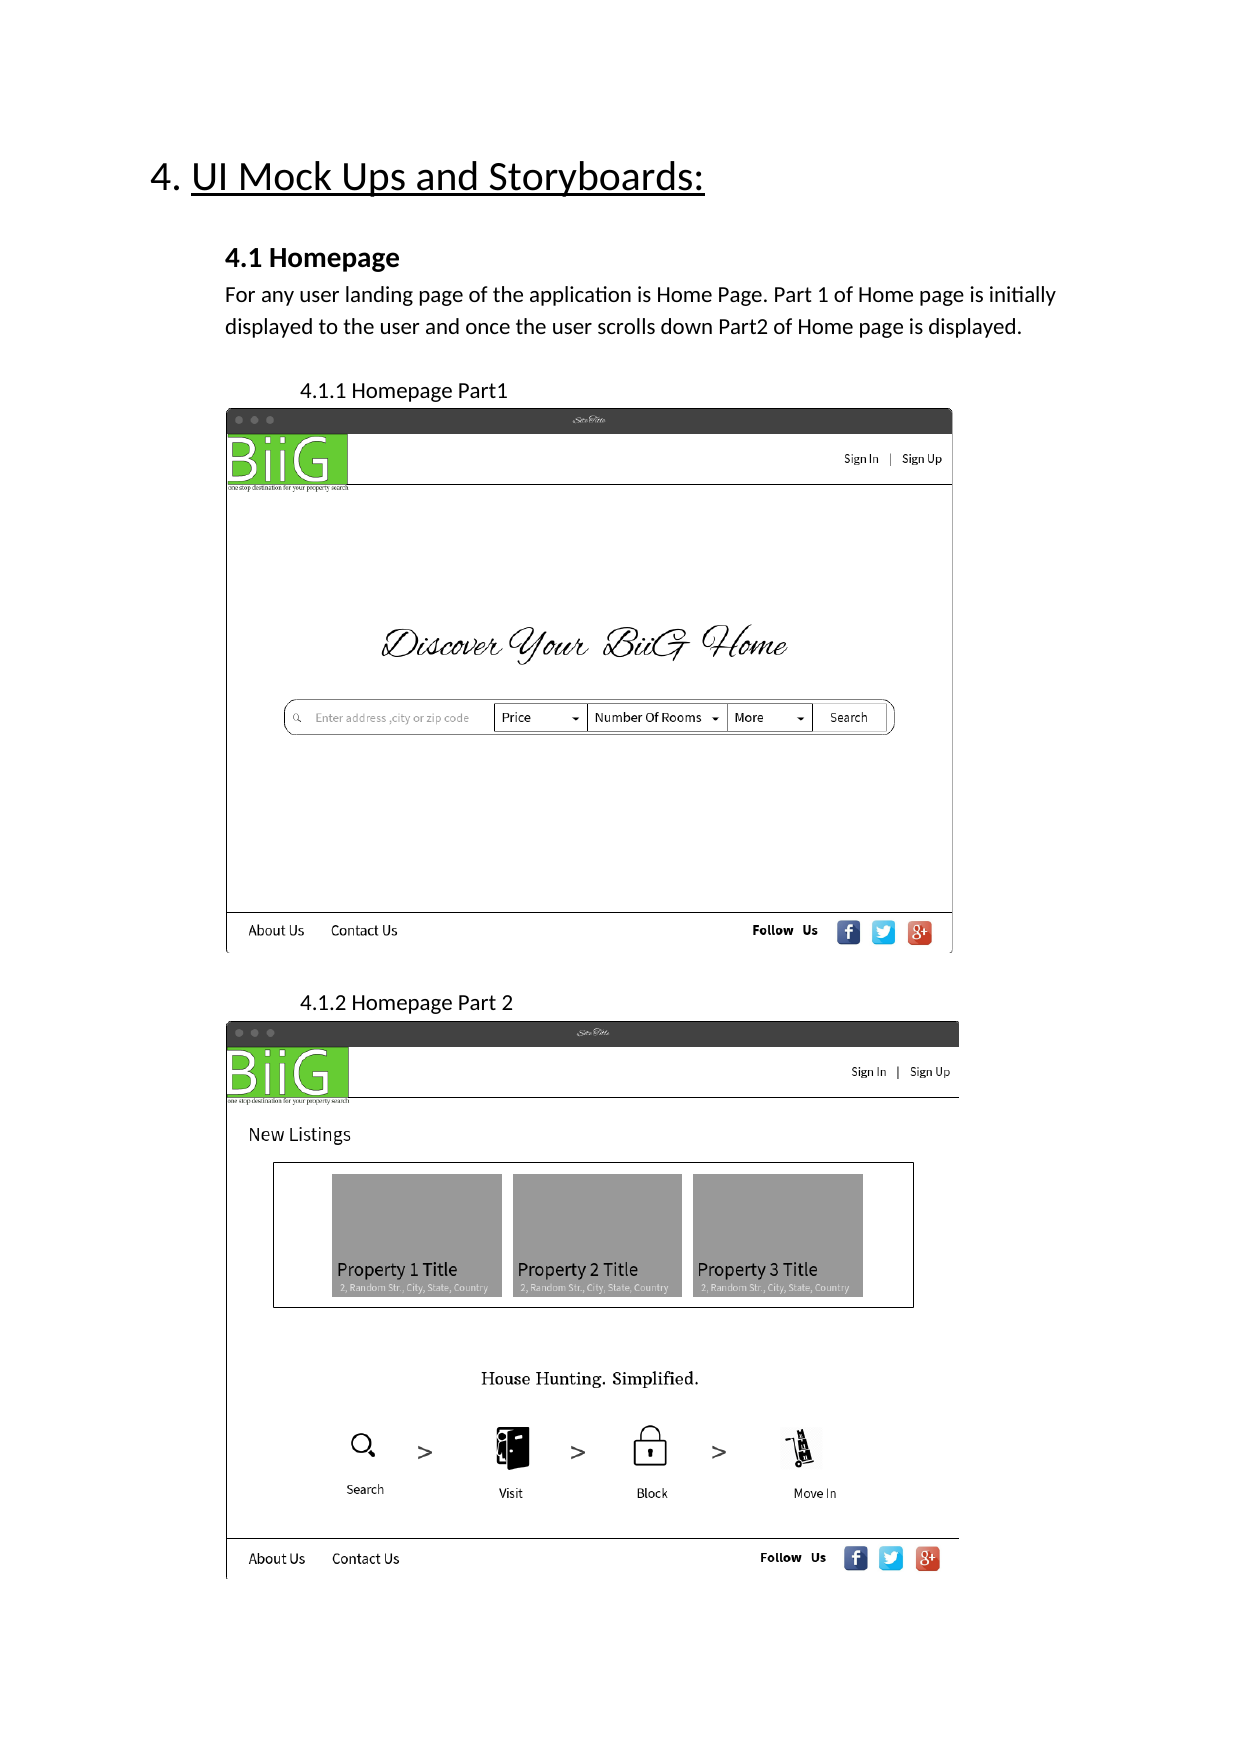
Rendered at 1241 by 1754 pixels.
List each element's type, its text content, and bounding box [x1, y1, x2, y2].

text 4.1.1 Homepage Part1 [225, 376, 1090, 404]
picture [225, 408, 953, 953]
text For any user landing page of the application is Home Page. Part 1 of Home page is initially displayed to the user and once the user scrolls down Part2 of Home page is displayed. [225, 280, 1090, 340]
text 4.1 Homepage [225, 239, 1090, 274]
picture [225, 1020, 959, 1579]
subtitle 4. UI Mock Ups and Storyboards: [150, 150, 1090, 201]
